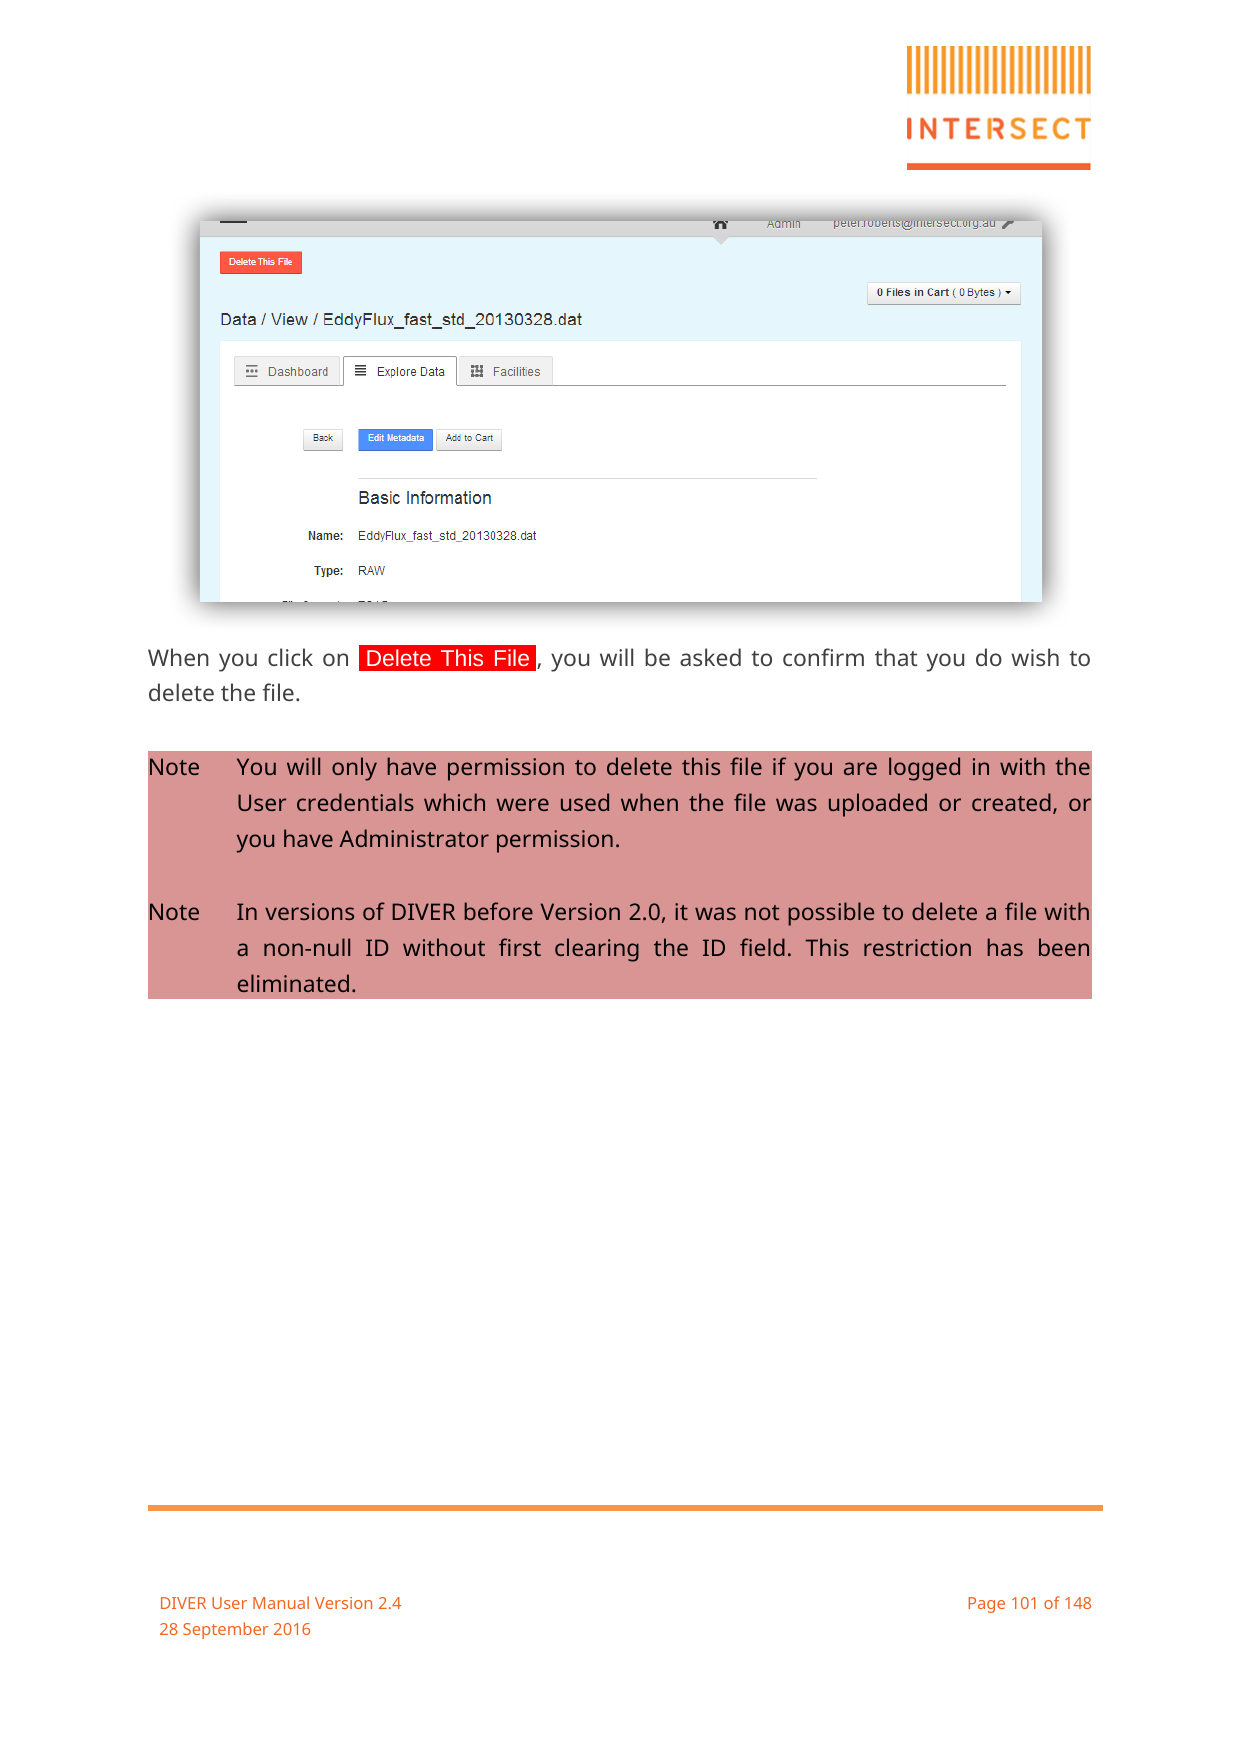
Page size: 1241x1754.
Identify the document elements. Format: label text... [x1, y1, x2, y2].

picture [199, 221, 1043, 602]
text When you click on Delete This File , you will be asked to confirm that you do wish to delete the file. [148, 641, 1092, 709]
text Note In versions of DIVER before Version 2.0, it was not possible to delete a file with a non-null ID without first clearing the ID field. This restriction has been eliminated. [148, 896, 1092, 999]
text Note You will only have permission to delete this file if you are logged in with the User credentials which were used when the file was uploaded or created, or you have Administrator permission. [148, 751, 1092, 854]
picture [905, 44, 1093, 172]
